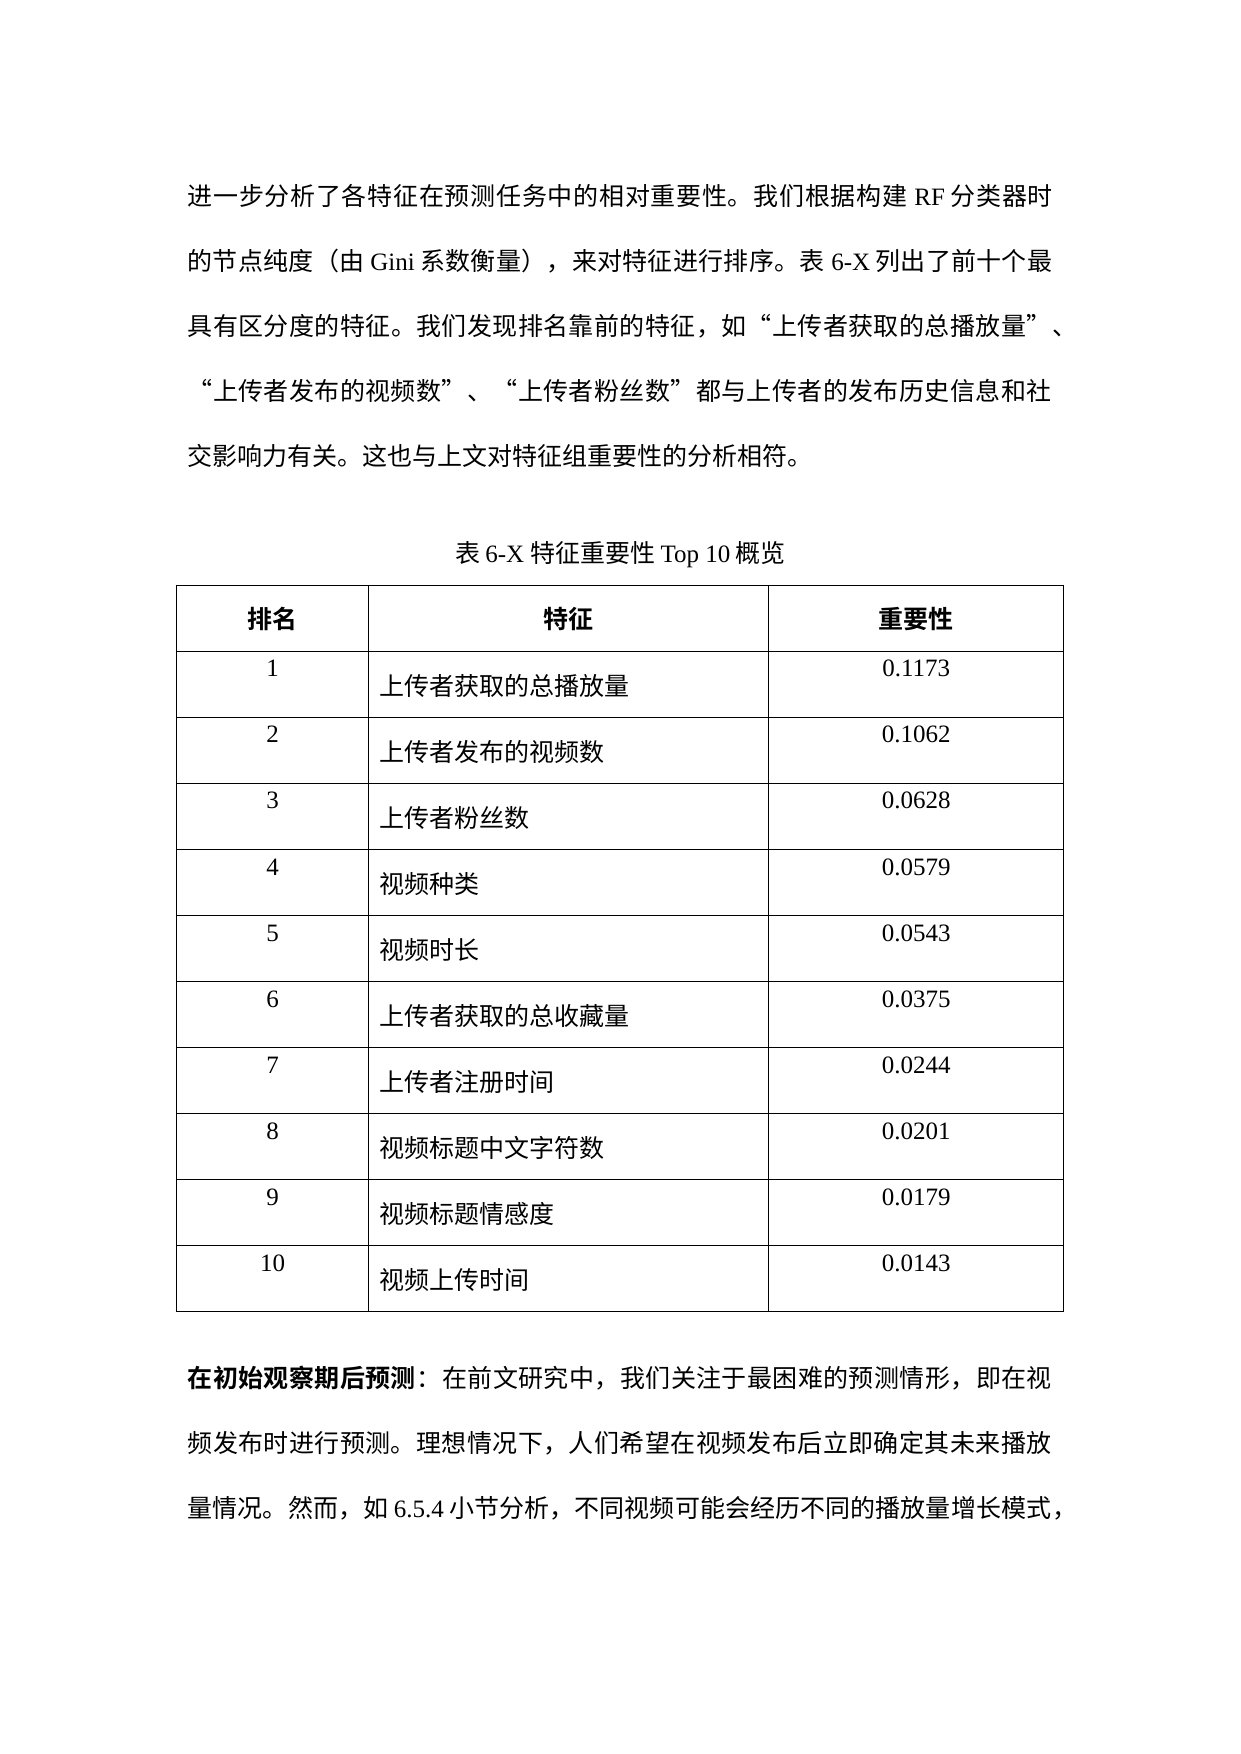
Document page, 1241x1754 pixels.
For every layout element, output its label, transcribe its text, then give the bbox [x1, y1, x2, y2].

table_cell 1 [177, 652, 368, 717]
table_cell 4 [177, 850, 368, 915]
table_header 排名 [177, 586, 368, 651]
table_cell 0.1062 [769, 718, 1063, 783]
table_cell 5 [177, 916, 368, 981]
table_cell 视频种类 [369, 850, 768, 915]
table_cell 0.0143 [769, 1246, 1063, 1311]
table_cell 0.0543 [769, 916, 1063, 981]
table_cell 0.0579 [769, 850, 1063, 915]
table_cell 0.0628 [769, 784, 1063, 849]
table_cell 0.0244 [769, 1048, 1063, 1113]
table_cell 3 [177, 784, 368, 849]
table_cell 7 [177, 1048, 368, 1113]
table_cell 0.1173 [769, 652, 1063, 717]
table_cell 2 [177, 718, 368, 783]
table_cell 视频上传时间 [369, 1246, 768, 1311]
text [187, 1344, 1053, 1539]
table_cell 9 [177, 1180, 368, 1245]
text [187, 162, 1053, 487]
table_cell 上传者注册时间 [369, 1048, 768, 1113]
table_cell 上传者发布的视频数 [369, 718, 768, 783]
table_header 特征 [369, 586, 768, 651]
table_cell 视频标题情感度 [369, 1180, 768, 1245]
table_cell 0.0179 [769, 1180, 1063, 1245]
table_cell 0.0201 [769, 1114, 1063, 1179]
table_cell 6 [177, 982, 368, 1047]
table_cell 上传者获取的总收藏量 [369, 982, 768, 1047]
table_cell 上传者粉丝数 [369, 784, 768, 849]
table_cell 10 [177, 1246, 368, 1311]
table_cell 0.0375 [769, 982, 1063, 1047]
table_cell 上传者获取的总播放量 [369, 652, 768, 717]
text 表6-X 特征重要性Top 10概览 [187, 519, 1053, 584]
table_cell 8 [177, 1114, 368, 1179]
table_cell 视频标题中文字符数 [369, 1114, 768, 1179]
table_cell 视频时长 [369, 916, 768, 981]
table_header 重要性 [769, 586, 1063, 651]
